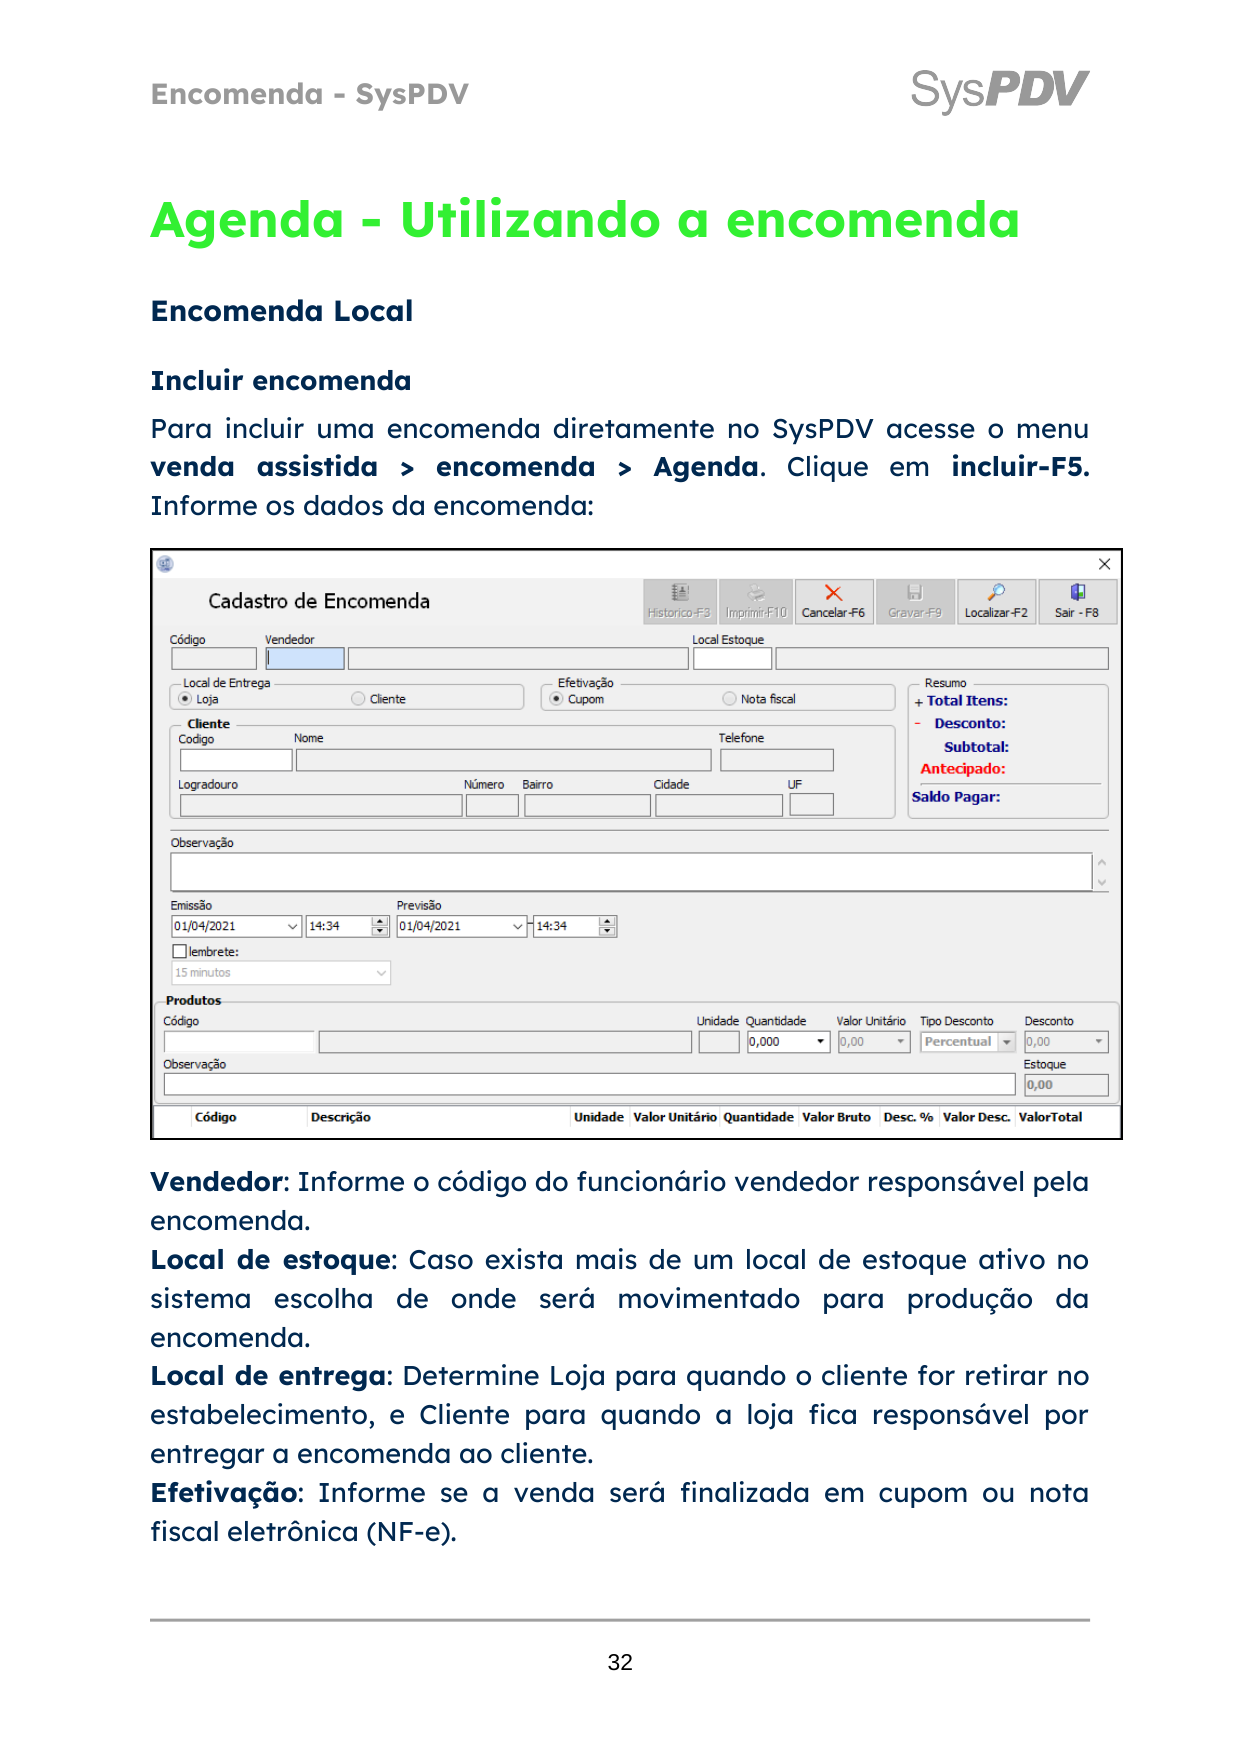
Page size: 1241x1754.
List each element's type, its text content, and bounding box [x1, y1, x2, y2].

text Local de entrega: Determine Loja para quando o cliente for retirar no estabelecimento, e Cliente para quando a loja fica responsável por entregar a encomenda ao cliente. [150, 1359, 1090, 1470]
subtitle Encomenda Local [150, 293, 1090, 329]
text Para incluir uma encomenda diretamente no SysPDV acesse o menu venda assistida > encomenda > Agenda. Clique em incluir-F5. Informe os dados da encomenda: [150, 411, 1090, 522]
text Efetivação: Informe se a venda será finalizada em cupom ou nota fiscal eletrônica (NF-e). [150, 1475, 1090, 1548]
subtitle Incluir encomenda [150, 364, 1090, 398]
text Vendedor: Informe o código do funcionário vendedor responsável pela encomenda. [150, 1164, 1090, 1237]
text Local de estoque: Caso exista mais de um local de estoque ativo no sistema escolha de onde será movimentado para produção da encomenda. [150, 1242, 1090, 1354]
subtitle Agenda - Utilizando a encomenda [150, 187, 1090, 250]
picture [911, 70, 1091, 116]
picture [152, 550, 1121, 1138]
